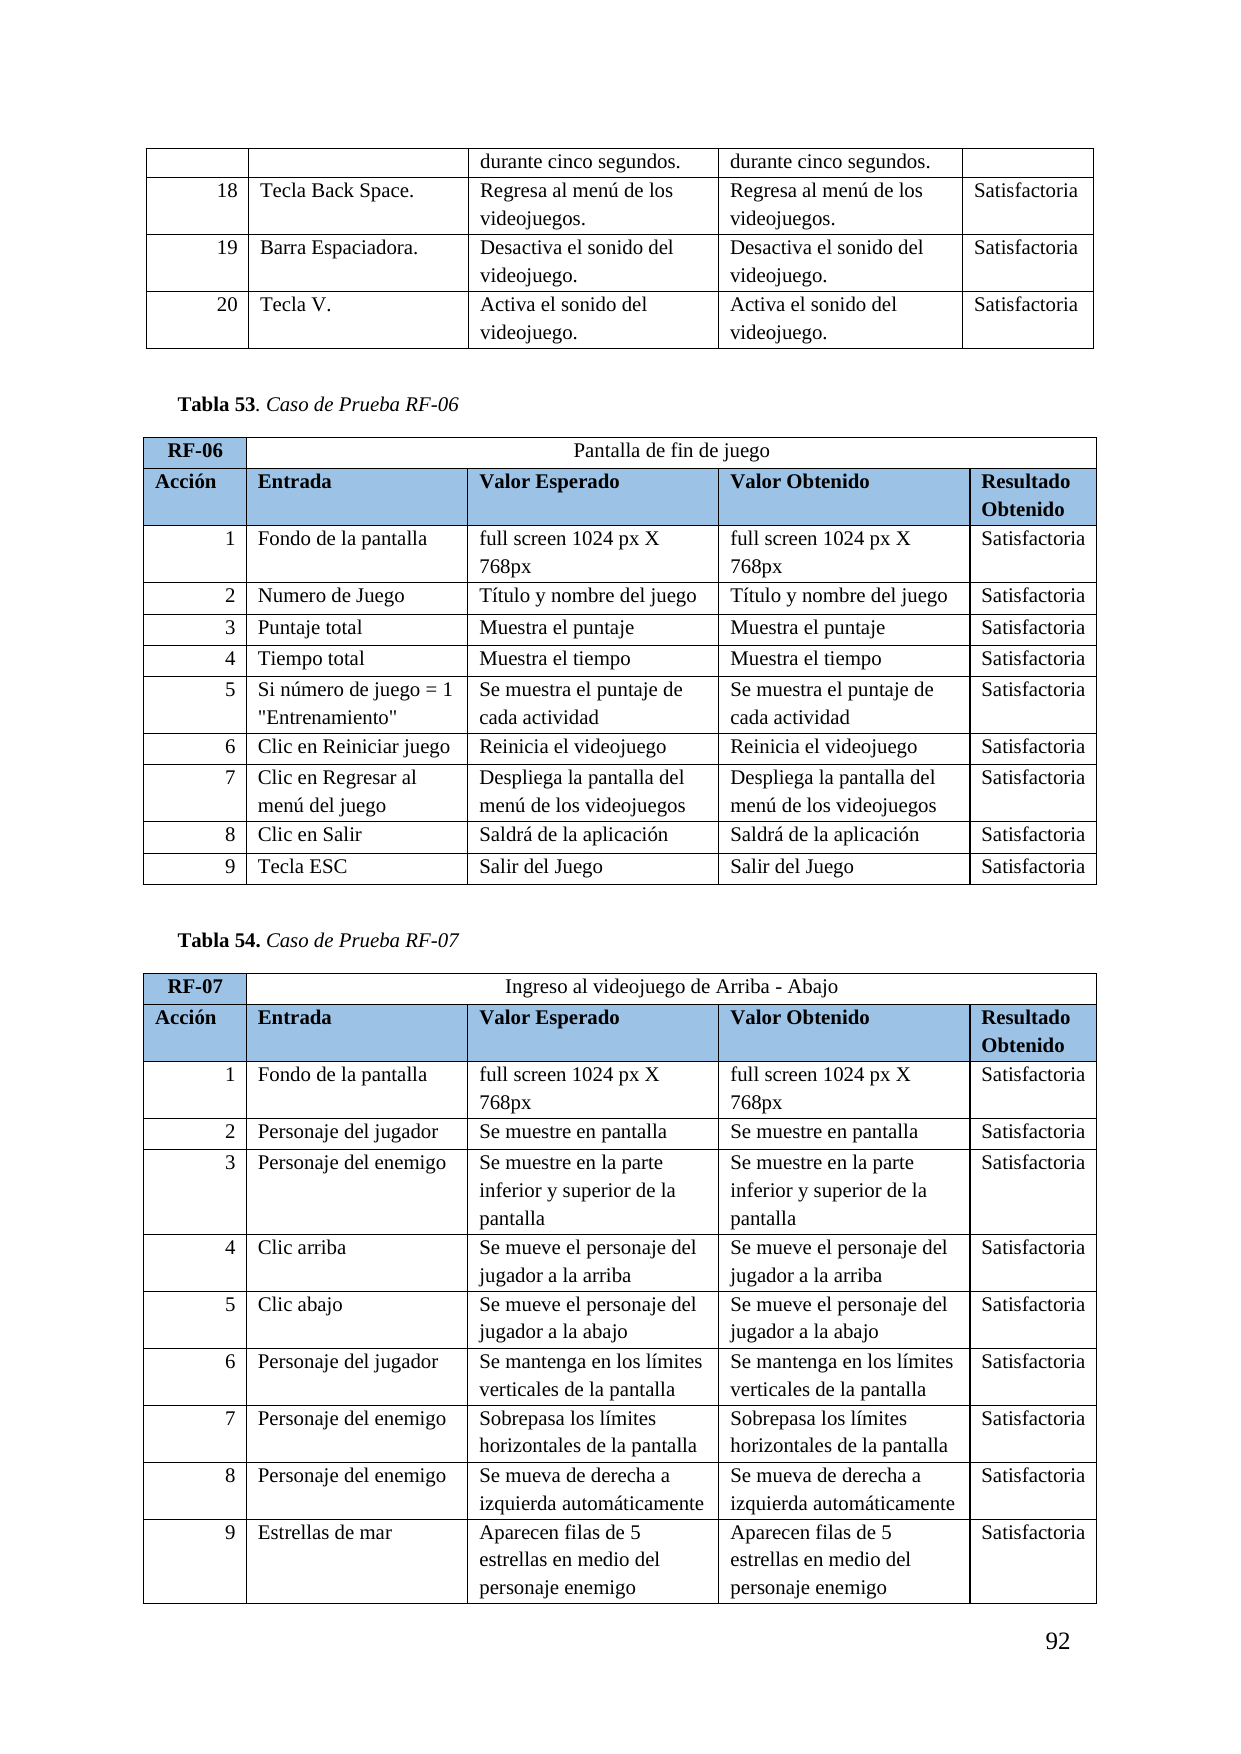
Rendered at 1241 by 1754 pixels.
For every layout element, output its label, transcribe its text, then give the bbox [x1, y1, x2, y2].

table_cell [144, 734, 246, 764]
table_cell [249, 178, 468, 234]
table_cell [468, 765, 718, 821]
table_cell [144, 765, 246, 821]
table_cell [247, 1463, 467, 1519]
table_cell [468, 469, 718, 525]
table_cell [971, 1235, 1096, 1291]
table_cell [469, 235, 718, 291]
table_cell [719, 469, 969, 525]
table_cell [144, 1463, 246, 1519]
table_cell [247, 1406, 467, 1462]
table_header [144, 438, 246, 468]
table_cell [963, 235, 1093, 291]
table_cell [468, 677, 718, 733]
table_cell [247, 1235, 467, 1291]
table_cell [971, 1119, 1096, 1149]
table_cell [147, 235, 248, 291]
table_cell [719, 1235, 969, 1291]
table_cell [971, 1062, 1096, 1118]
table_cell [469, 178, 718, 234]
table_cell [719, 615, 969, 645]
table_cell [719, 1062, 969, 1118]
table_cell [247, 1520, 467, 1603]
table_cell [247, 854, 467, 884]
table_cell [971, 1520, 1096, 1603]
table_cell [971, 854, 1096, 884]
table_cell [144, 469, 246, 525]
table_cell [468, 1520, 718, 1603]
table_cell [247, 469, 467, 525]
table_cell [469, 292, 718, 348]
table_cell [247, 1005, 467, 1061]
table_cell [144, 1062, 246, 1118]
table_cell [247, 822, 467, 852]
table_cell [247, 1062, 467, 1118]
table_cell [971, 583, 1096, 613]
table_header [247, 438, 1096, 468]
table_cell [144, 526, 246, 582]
text Tabla 53. Caso de Prueba RF-06 [177, 392, 1063, 416]
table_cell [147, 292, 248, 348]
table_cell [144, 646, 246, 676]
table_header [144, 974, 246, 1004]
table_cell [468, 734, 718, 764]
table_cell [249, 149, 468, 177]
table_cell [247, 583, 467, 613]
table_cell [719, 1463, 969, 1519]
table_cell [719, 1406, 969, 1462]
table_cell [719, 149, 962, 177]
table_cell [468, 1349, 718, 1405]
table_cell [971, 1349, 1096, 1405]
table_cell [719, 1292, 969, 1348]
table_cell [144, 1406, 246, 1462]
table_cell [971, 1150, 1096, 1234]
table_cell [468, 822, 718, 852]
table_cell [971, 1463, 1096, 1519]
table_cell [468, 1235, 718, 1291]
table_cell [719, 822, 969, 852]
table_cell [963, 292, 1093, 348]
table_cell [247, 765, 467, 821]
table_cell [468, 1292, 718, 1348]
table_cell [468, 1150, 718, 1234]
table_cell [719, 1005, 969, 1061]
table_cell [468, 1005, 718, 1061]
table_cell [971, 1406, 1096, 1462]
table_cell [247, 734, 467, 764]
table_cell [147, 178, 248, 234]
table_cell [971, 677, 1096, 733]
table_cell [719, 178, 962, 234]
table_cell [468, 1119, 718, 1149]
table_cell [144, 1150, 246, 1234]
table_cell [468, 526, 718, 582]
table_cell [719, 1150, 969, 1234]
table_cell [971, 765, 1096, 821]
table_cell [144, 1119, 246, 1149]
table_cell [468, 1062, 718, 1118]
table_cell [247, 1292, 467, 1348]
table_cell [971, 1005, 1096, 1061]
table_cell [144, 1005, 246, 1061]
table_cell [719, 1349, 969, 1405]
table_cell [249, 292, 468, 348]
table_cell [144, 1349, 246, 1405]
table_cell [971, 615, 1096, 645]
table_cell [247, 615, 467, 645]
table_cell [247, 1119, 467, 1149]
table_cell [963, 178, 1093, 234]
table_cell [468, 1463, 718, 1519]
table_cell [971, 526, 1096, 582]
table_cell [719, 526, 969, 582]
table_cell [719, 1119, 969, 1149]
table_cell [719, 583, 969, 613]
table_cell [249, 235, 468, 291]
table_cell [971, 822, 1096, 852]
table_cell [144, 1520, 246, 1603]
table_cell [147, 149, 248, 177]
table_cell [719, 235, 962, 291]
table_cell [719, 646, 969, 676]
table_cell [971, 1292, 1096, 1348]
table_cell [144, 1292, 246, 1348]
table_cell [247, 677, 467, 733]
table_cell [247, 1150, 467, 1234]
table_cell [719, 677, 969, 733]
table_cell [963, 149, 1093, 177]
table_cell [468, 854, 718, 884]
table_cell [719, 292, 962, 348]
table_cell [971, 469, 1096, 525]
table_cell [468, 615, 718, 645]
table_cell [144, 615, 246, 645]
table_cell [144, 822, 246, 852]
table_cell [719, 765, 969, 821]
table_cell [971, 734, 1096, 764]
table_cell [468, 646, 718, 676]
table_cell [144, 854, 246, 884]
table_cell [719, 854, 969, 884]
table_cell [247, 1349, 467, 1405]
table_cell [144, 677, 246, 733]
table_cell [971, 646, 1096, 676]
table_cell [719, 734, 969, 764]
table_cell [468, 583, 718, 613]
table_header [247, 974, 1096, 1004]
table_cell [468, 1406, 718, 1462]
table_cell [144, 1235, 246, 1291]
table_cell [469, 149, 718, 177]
text Tabla 54. Caso de Prueba RF-07 [177, 928, 1063, 952]
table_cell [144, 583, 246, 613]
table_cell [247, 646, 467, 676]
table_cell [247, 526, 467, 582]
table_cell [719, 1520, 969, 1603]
